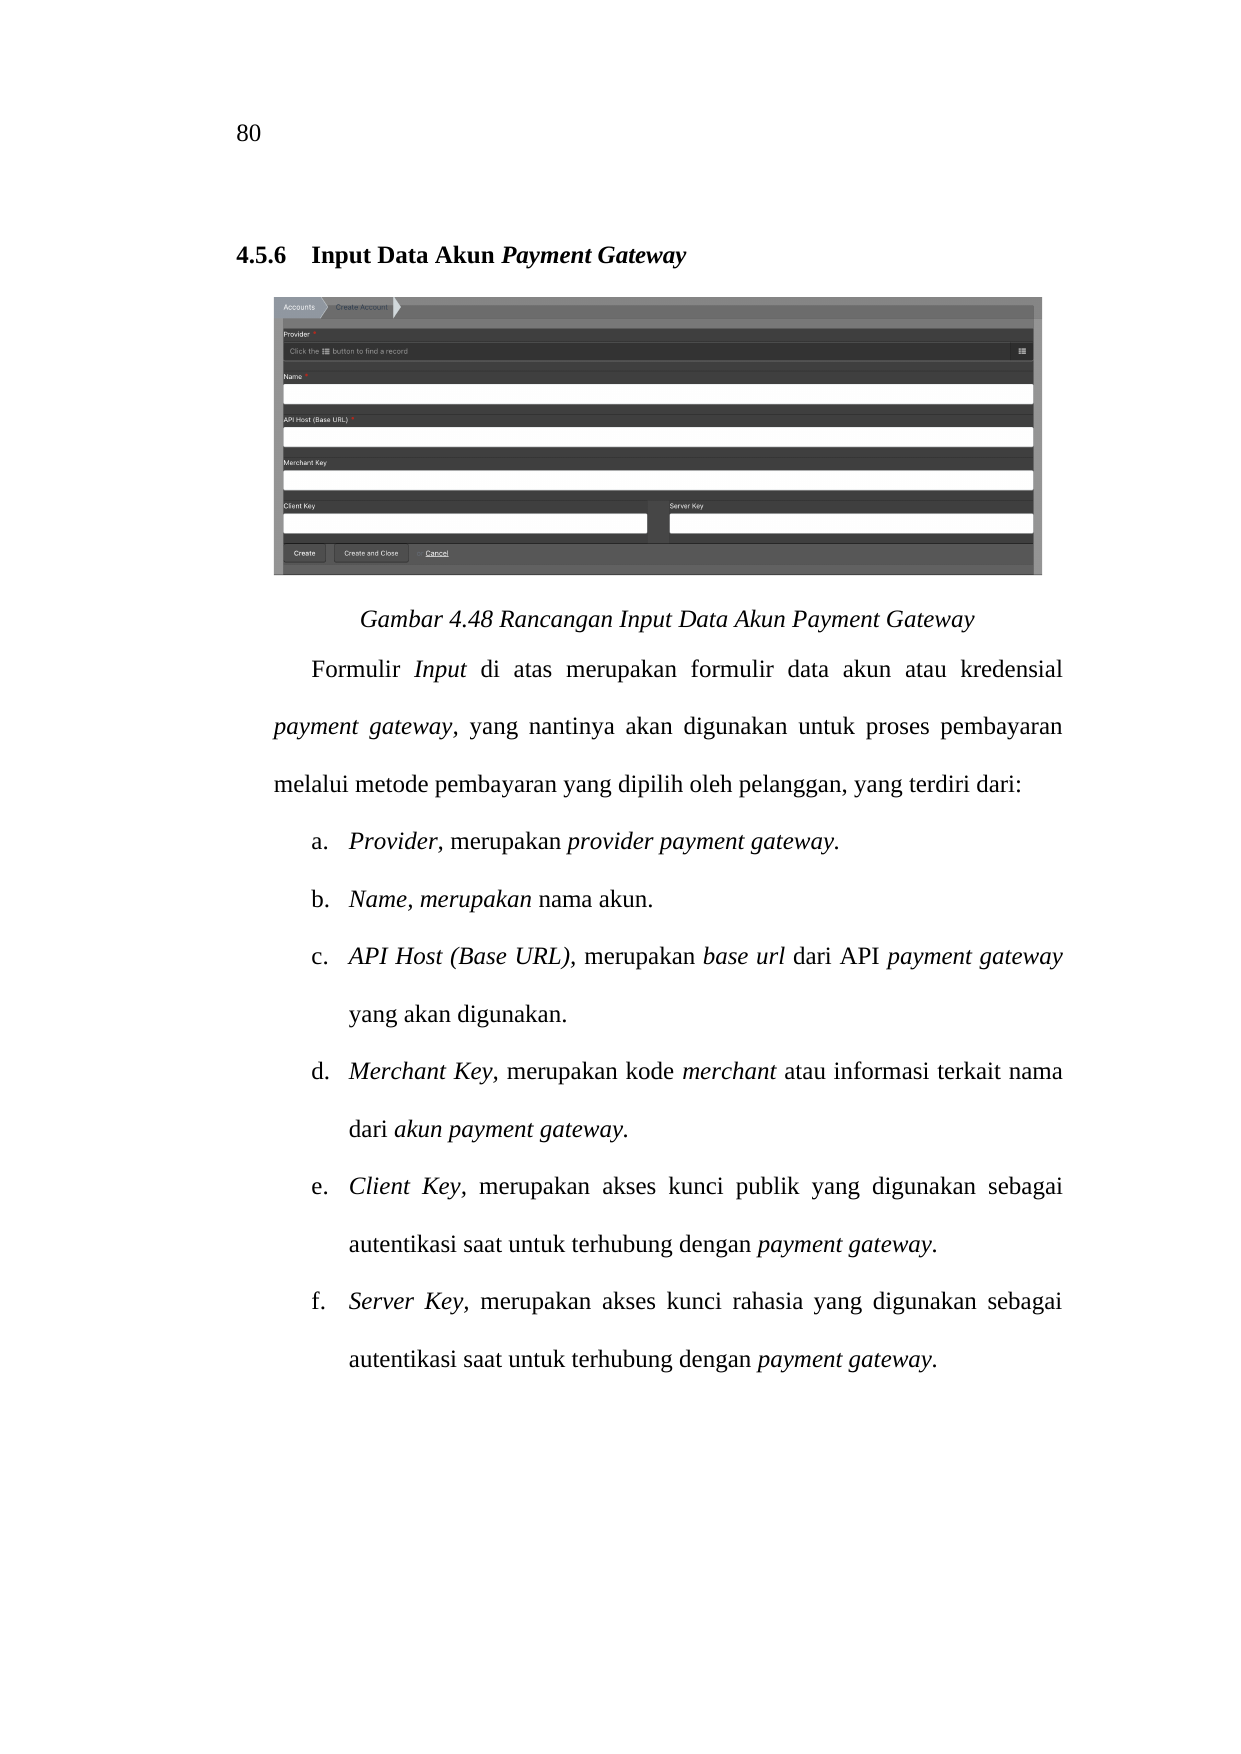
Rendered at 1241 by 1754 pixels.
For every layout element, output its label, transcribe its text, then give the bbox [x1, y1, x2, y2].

list API Host (Base URL), merupakan base url dari API payment gateway yang akan digunakan. [311, 941, 1063, 1028]
list Name, merupakan nama akun. [311, 884, 1063, 913]
list Client Key, merupakan akses kunci publik yang digunakan sebagai autentikasi saat untuk terhubung dengan payment gateway. [311, 1171, 1063, 1258]
list Server Key, merupakan akses kunci rahasia yang digunakan sebagai autentikasi saat untuk terhubung dengan payment gateway. [311, 1286, 1063, 1373]
list Provider, merupakan provider payment gateway. [311, 826, 1063, 855]
picture [273, 297, 1043, 576]
text Formulir Input di atas merupakan formulir data akun atau kredensial payment gateway, yang nantinya akan digunakan untuk proses pembayaran melalui metode pembayaran yang dipilih oleh pelanggan, yang terdiri dari: [274, 654, 1063, 798]
list Merchant Key, merupakan kode merchant atau informasi terkait nama dari akun payment gateway. [311, 1056, 1063, 1143]
subtitle Input Data Akun Payment Gateway [236, 240, 1063, 269]
